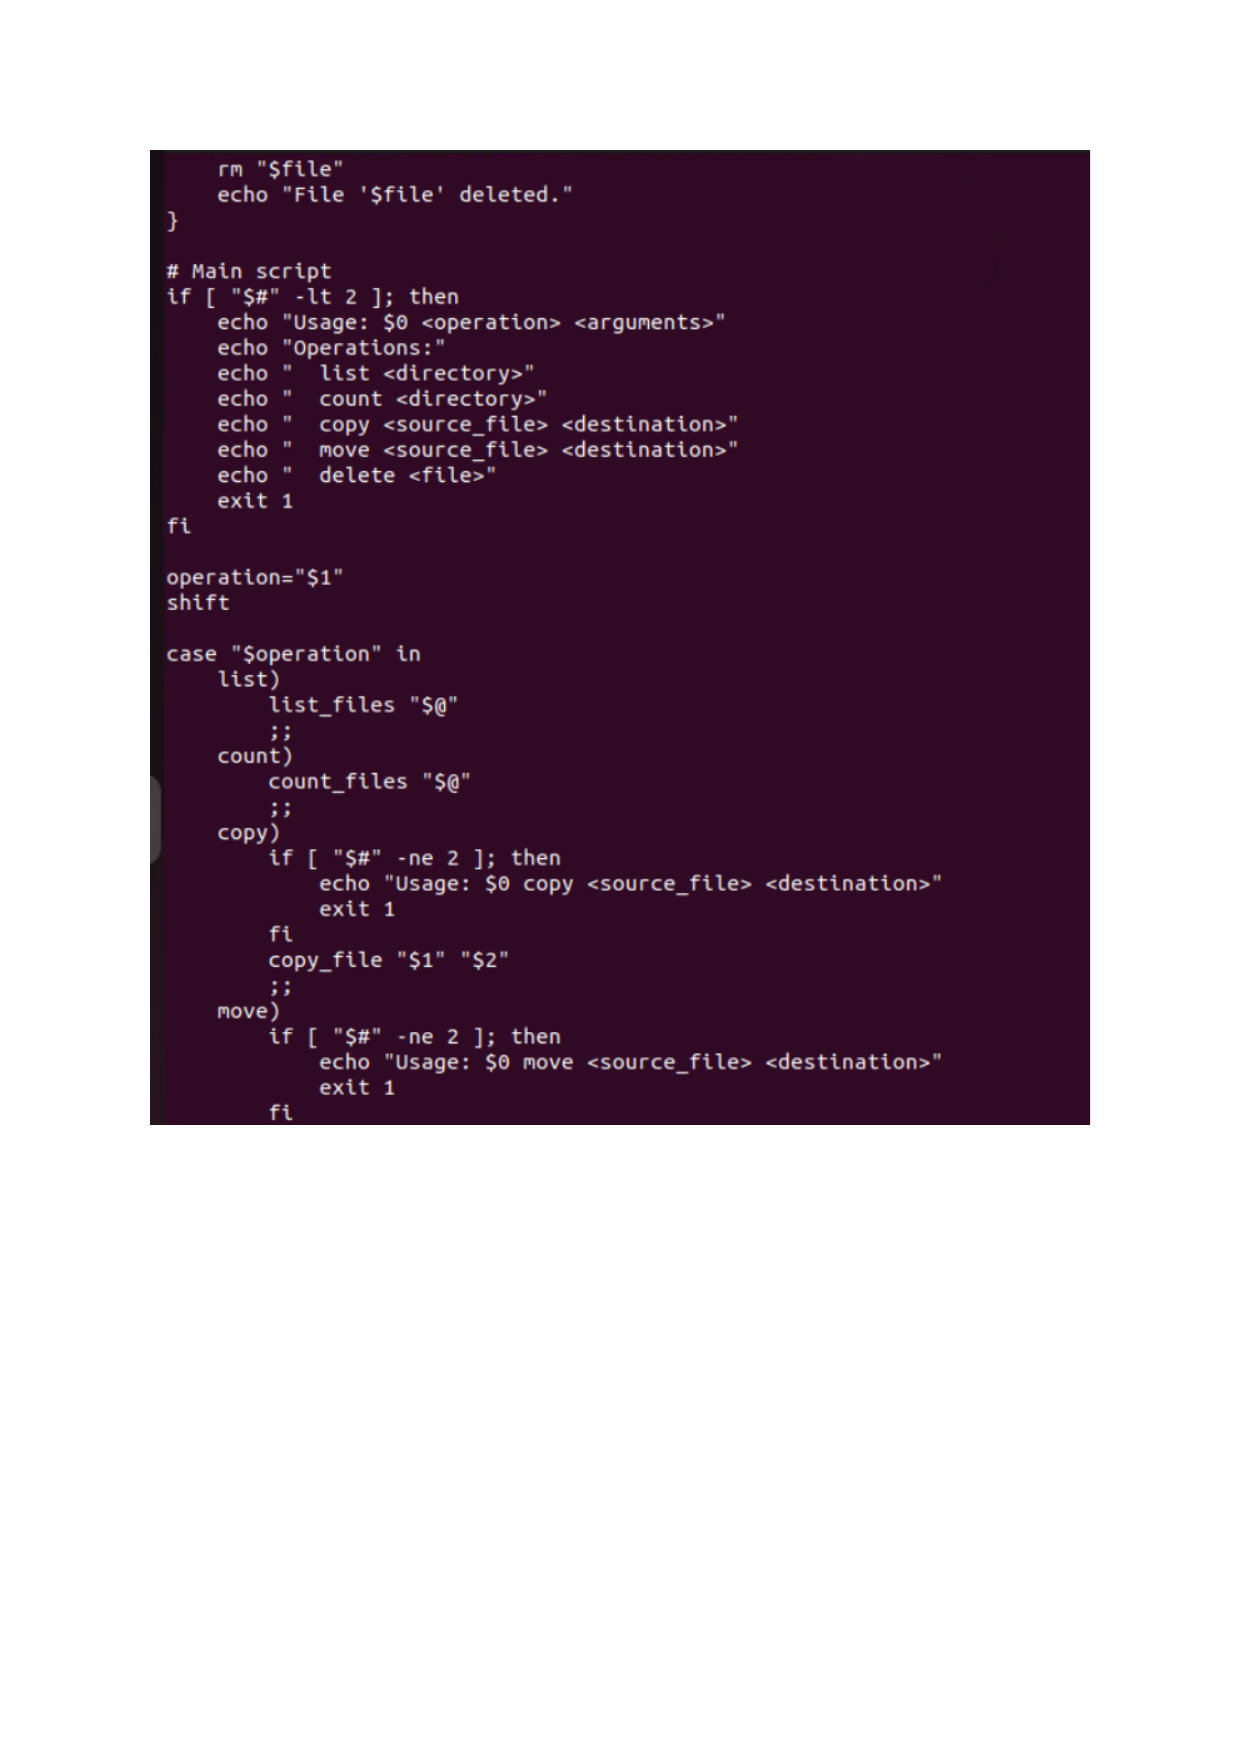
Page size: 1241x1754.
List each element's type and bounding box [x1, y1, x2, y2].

picture [150, 150, 1091, 1125]
